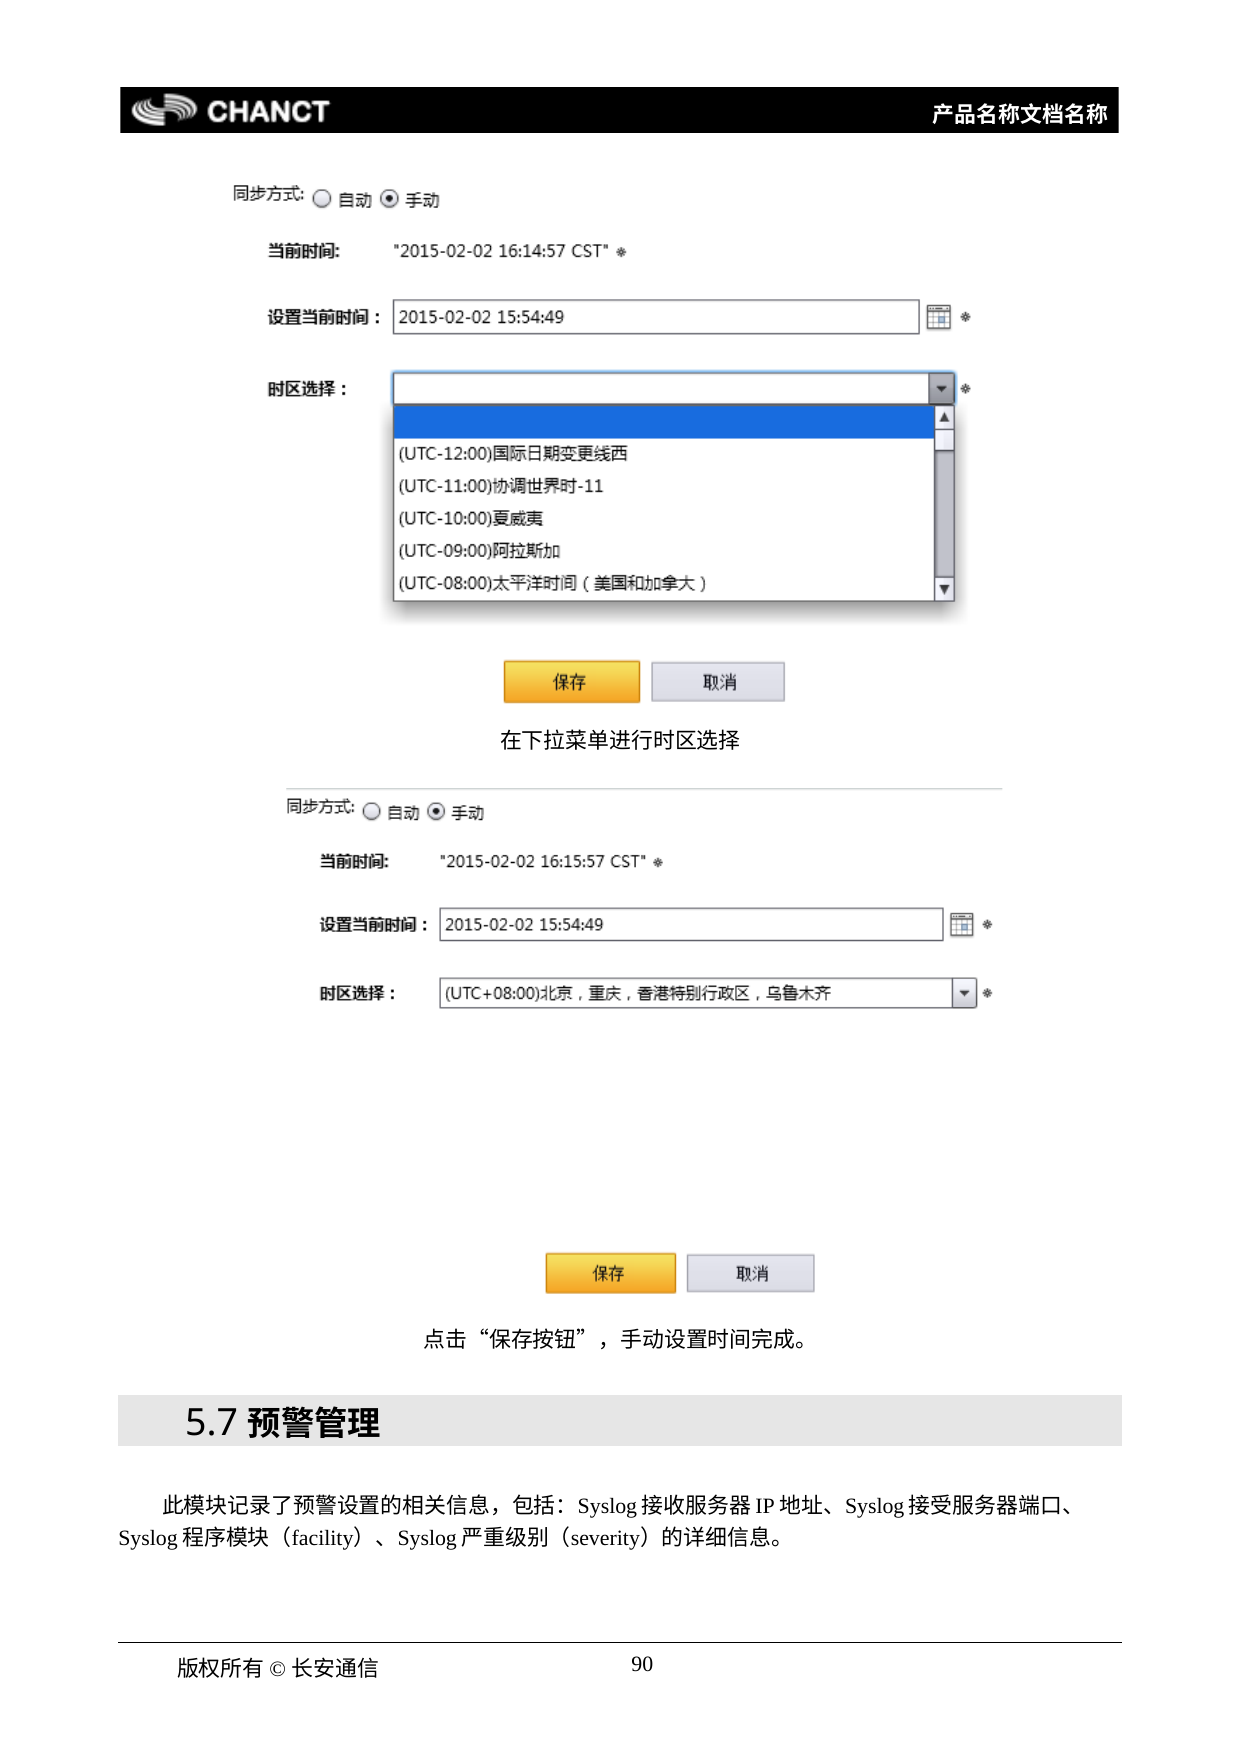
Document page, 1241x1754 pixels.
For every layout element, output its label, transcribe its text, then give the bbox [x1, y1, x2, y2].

picture [120, 87, 1119, 133]
text 在下拉菜单进行时区选择 [118, 723, 1122, 755]
text 此模块记录了预警设置的相关信息，包括：Syslog接收服务器IP地址、Syslog接受服务器端口、Syslog程序模块（facility）、Syslog严重级别（severity）的详细信息。 [118, 1488, 1122, 1551]
subtitle 预警管理 [118, 1395, 1122, 1446]
picture [223, 177, 1017, 716]
text 点击“保存按钮”，手动设置时间完成。 [118, 1322, 1122, 1353]
picture [281, 788, 1003, 1314]
